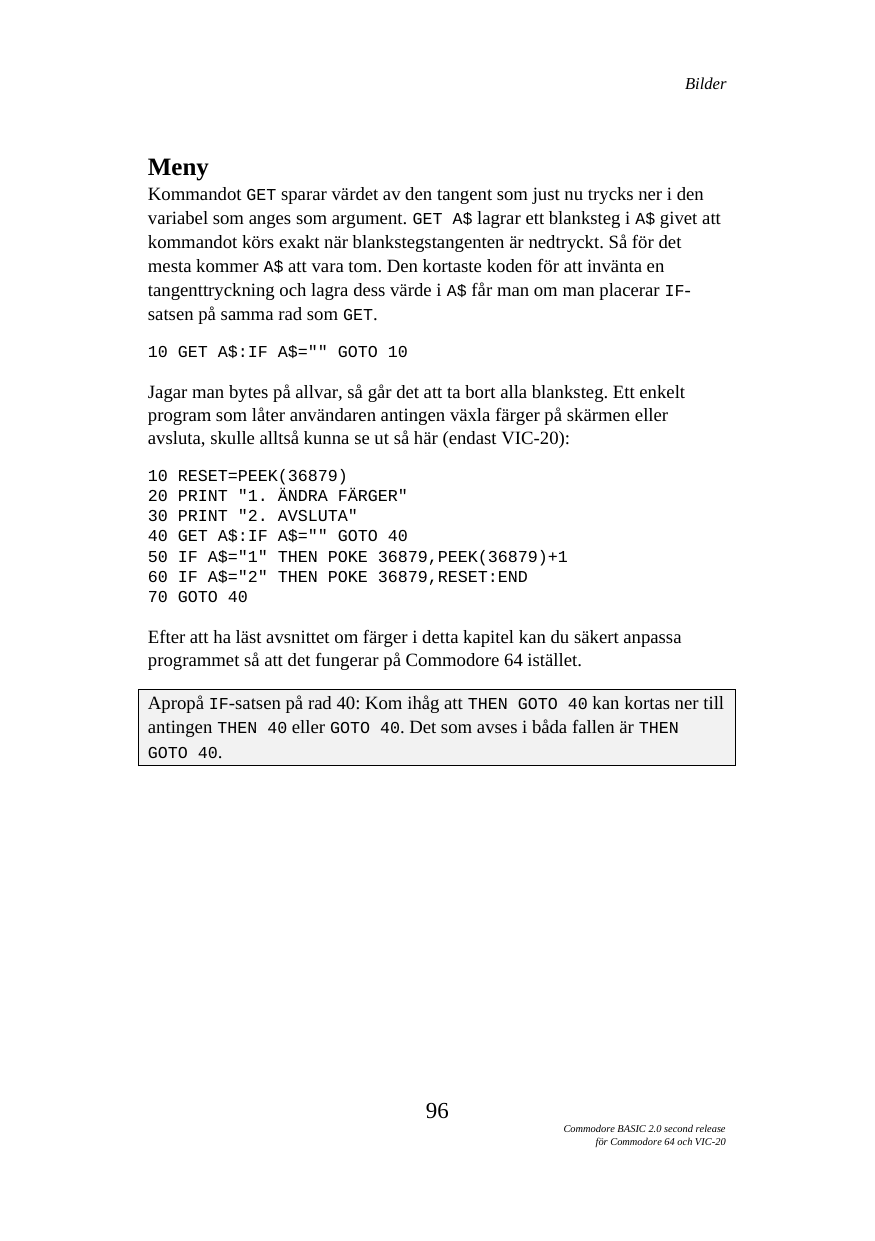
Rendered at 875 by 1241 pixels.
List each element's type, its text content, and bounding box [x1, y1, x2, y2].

text Jagar man bytes på allvar, så går det att ta bort alla blanksteg. Ett enkelt program som låter användaren antingen växla färger på skärmen eller avsluta, skulle alltså kunna se ut så här (endast VIC-20): [148, 381, 726, 449]
text 10 RESET=PEEK(36879) 20 PRINT "1. ÄNDRA FÄRGER" 30 PRINT "2. AVSLUTA" 40 GET A$:IF A$="" GOTO 40 50 IF A$="1" THEN POKE 36879,PEEK(36879)+1 60 IF A$="2" THEN POKE 36879,RESET:END 70 GOTO 40 [148, 467, 726, 608]
subtitle Meny [148, 152, 726, 181]
text Efter att ha läst avsnittet om färger i detta kapitel kan du säkert anpassa programmet så att det fungerar på Commodore 64 istället. [148, 626, 726, 671]
text Kommandot GET sparar värdet av den tangent som just nu trycks ner i den variabel som anges som argument. GET A$ lagrar ett blanksteg i A$ givet att kommandot körs exakt när blankstegstangenten är nedtryckt. Så för det mesta kommer A$ att vara tom. Den kortaste koden för att invänta en tangenttryckning och lagra dess värde i A$ får man om man placerar IF-satsen på samma rad som GET. [148, 183, 726, 325]
text 10 GET A$:IF A$="" GOTO 10 [148, 344, 726, 363]
text Apropå IF-satsen på rad 40: Kom ihåg att THEN GOTO 40 kan kortas ner till antingen THEN 40 eller GOTO 40. Det som avses i båda fallen är THEN GOTO 40. [139, 690, 735, 765]
